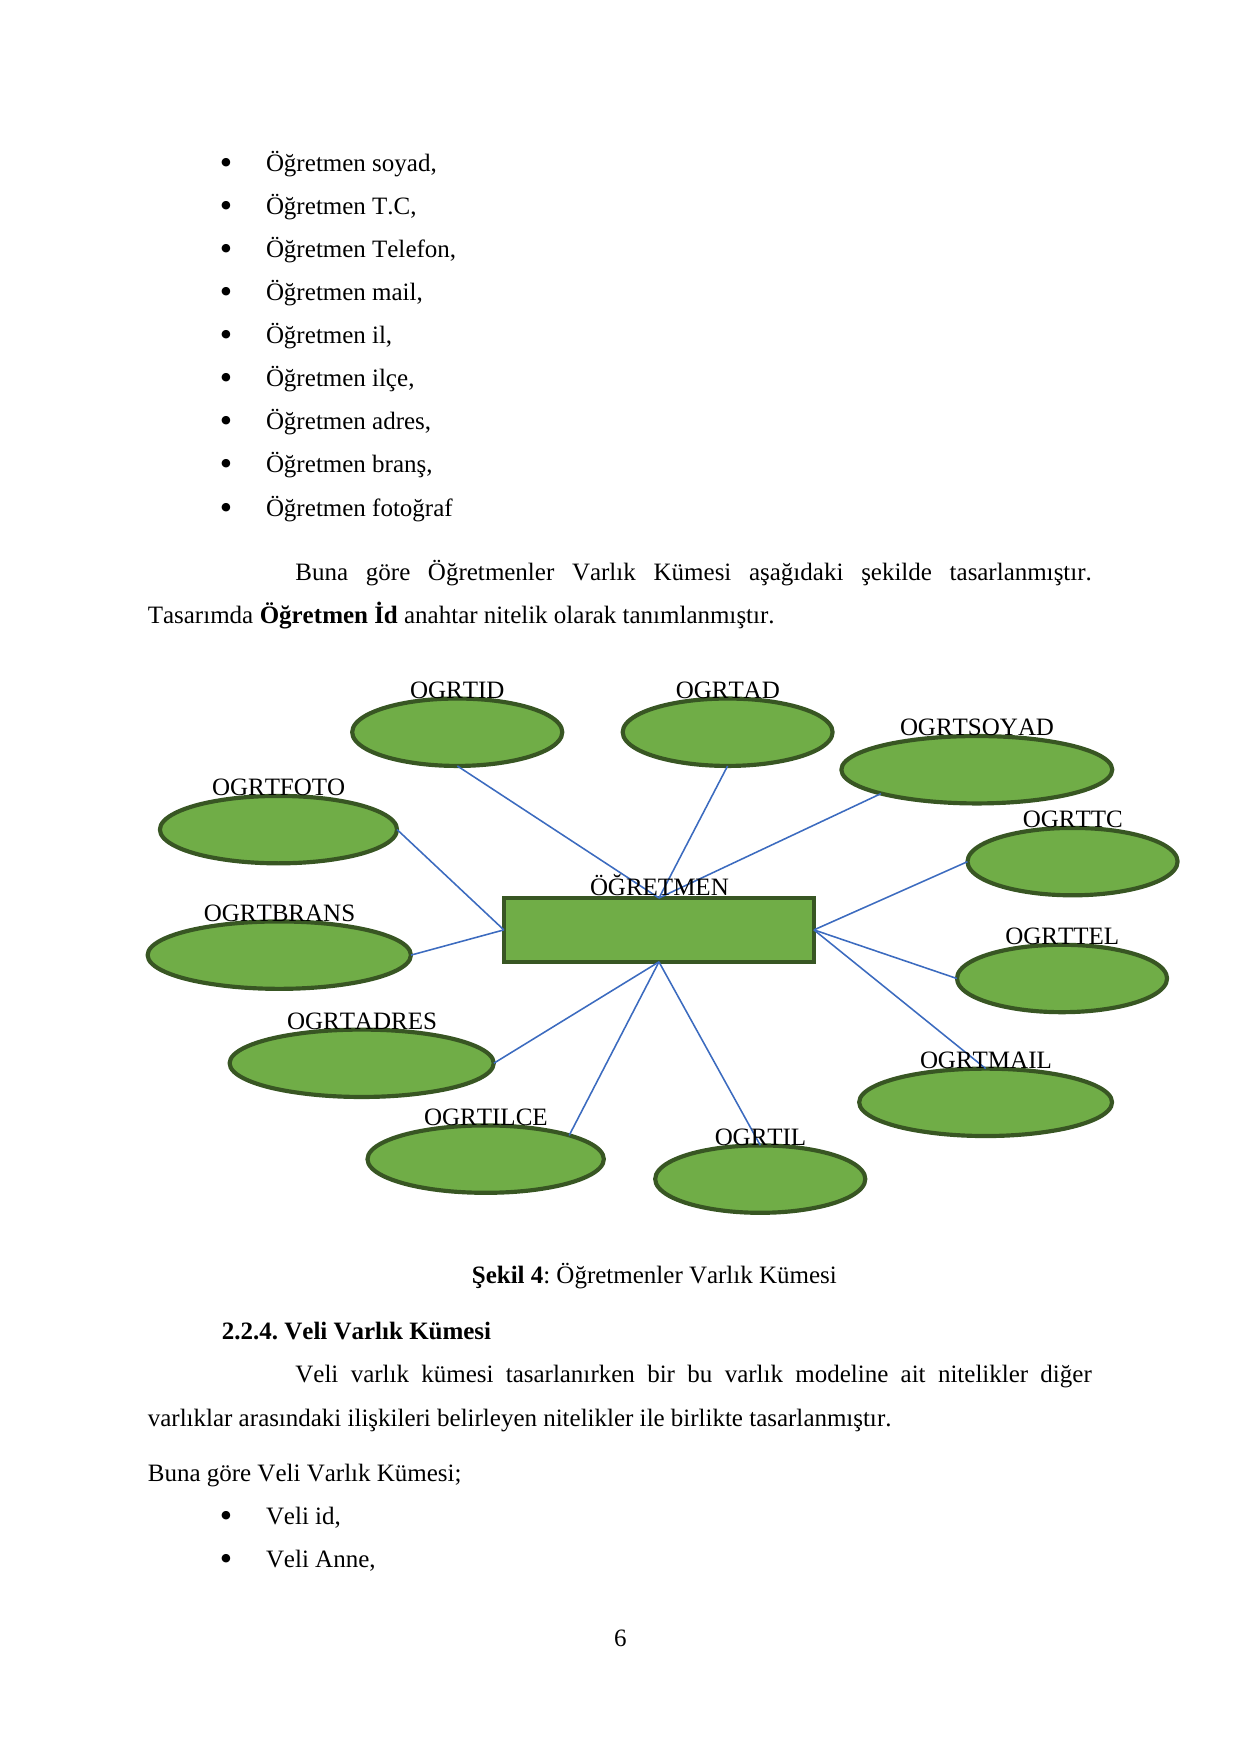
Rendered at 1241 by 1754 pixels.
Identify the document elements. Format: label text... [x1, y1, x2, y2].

text Veli varlık kümesi tasarlanırken bir bu varlık modeline ait nitelikler diğer varlıklar arasındaki ilişkileri belirleyen nitelikler ile birlikte tasarlanmıştır. [148, 1359, 1092, 1431]
list Öğretmen fotoğraf [222, 493, 1092, 521]
list Öğretmen soyad, [222, 148, 1092, 176]
list Öğretmen il, [222, 320, 1092, 349]
list Veli Anne, [222, 1544, 1092, 1573]
text Buna göre Öğretmenler Varlık Kümesi aşağıdaki şekilde tasarlanmıştır. Tasarımda Öğretmen İd anahtar nitelik olarak tanımlanmıştır. [148, 557, 1092, 628]
list Öğretmen branş, [222, 449, 1092, 478]
list Veli id, [222, 1501, 1092, 1530]
list Öğretmen adres, [222, 406, 1092, 435]
list Öğretmen mail, [222, 277, 1092, 306]
text Buna göre Veli Varlık Kümesi; [148, 1458, 1092, 1487]
list Öğretmen ilçe, [222, 363, 1092, 392]
text 2.2.4. Veli Varlık Kümesi [148, 1316, 1092, 1345]
list Öğretmen T.C, [222, 191, 1092, 219]
list Öğretmen Telefon, [222, 234, 1092, 263]
